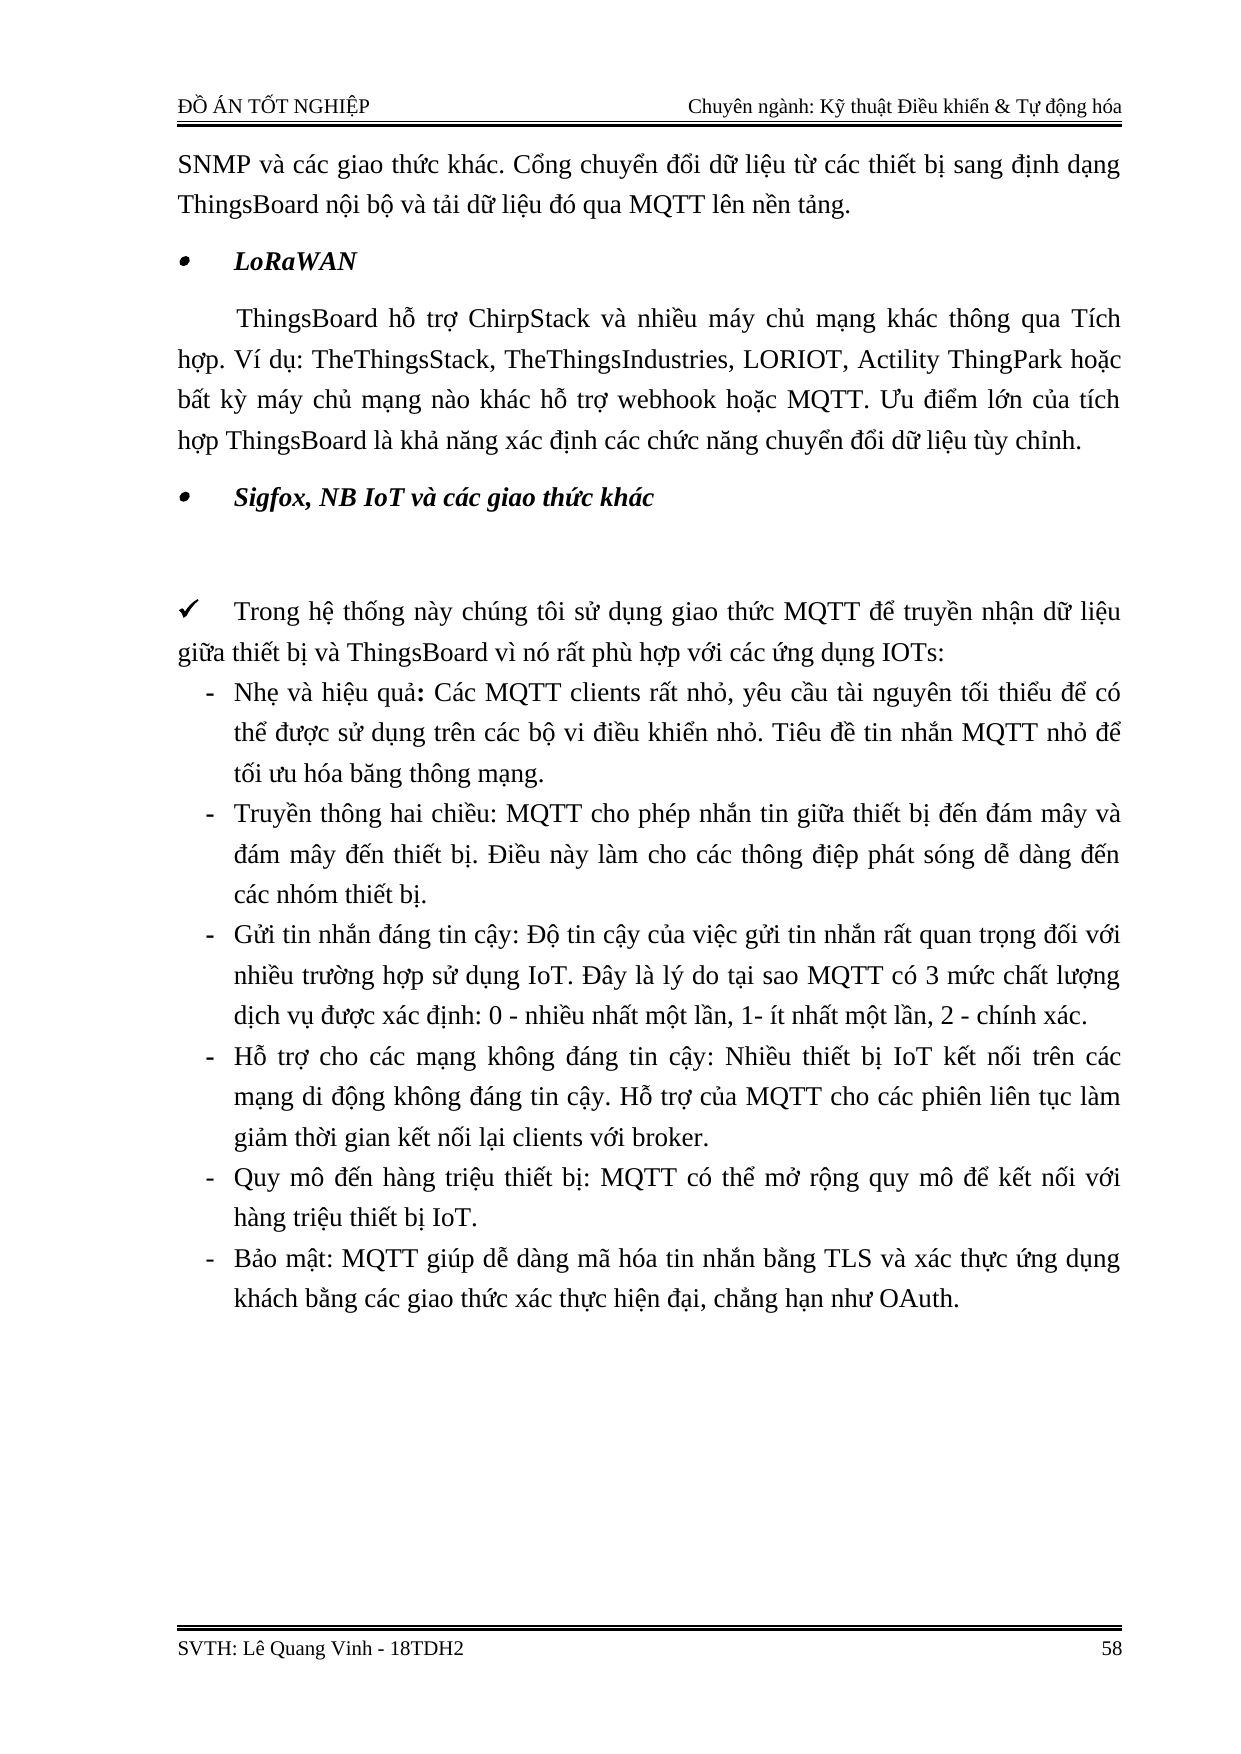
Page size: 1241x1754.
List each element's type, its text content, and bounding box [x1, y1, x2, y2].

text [177, 148, 1122, 219]
list Quy mô đến hàng triệu thiết bị: MQTT có thể mở rộng quy mô để kết nối với hàng triệu thiết bị IoT. [205, 1161, 1122, 1233]
list Trong hệ thống này chúng tôi sử dụng giao thức MQTT để truyền nhận dữ liệu giữa thiết bị và ThingsBoard vì nó rất phù hợp với các ứng dụng IOTs: [177, 595, 1122, 667]
list Gửi tin nhắn đáng tin cậy: Độ tin cậy của việc gửi tin nhắn rất quan trọng đối với nhiều trường hợp sử dụng IoT. Đây là lý do tại sao MQTT có 3 mức chất lượng dịch vụ được xác định: 0 - nhiều nhất một lần, 1- ít nhất một lần, 2 - chính xác. [205, 919, 1122, 1031]
list Hỗ trợ cho các mạng không đáng tin cậy: Nhiều thiết bị IoT kết nối trên các mạng di động không đáng tin cậy. Hỗ trợ của MQTT cho các phiên liên tục làm giảm thời gian kết nối lại clients với broker. [205, 1040, 1122, 1152]
list Bảo mật: MQTT giúp dễ dàng mã hóa tin nhắn bằng TLS và xác thực ứng dụng khách bằng các giao thức xác thực hiện đại, chẳng hạn như OAuth. [205, 1242, 1122, 1313]
list Truyền thông hai chiều: MQTT cho phép nhắn tin giữa thiết bị đến đám mây và đám mây đến thiết bị. Điều này làm cho các thông điệp phát sóng dễ dàng đến các nhóm thiết bị. [205, 797, 1122, 909]
list Sigfox, NB IoT và các giao thức khác [177, 481, 1122, 512]
list LoRaWAN [177, 245, 1122, 276]
list Nhẹ và hiệu quả: Các MQTT clients rất nhỏ, yêu cầu tài nguyên tối thiểu để có thể được sử dụng trên các bộ vi điều khiển nhỏ. Tiêu đề tin nhắn MQTT nhỏ để tối ưu hóa băng thông mạng. [205, 676, 1122, 788]
text ThingsBoard hỗ trợ ChirpStack và nhiều máy chủ mạng khác thông qua Tích hợp. Ví dụ: TheThingsStack, TheThingsIndustries, LORIOT, Actility ThingPark hoặc bất kỳ máy chủ mạng nào khác hỗ trợ webhook hoặc MQTT. Ưu điểm lớn của tích hợp ThingsBoard là khả năng xác định các chức năng chuyển đổi dữ liệu tùy chỉnh. [177, 302, 1122, 455]
